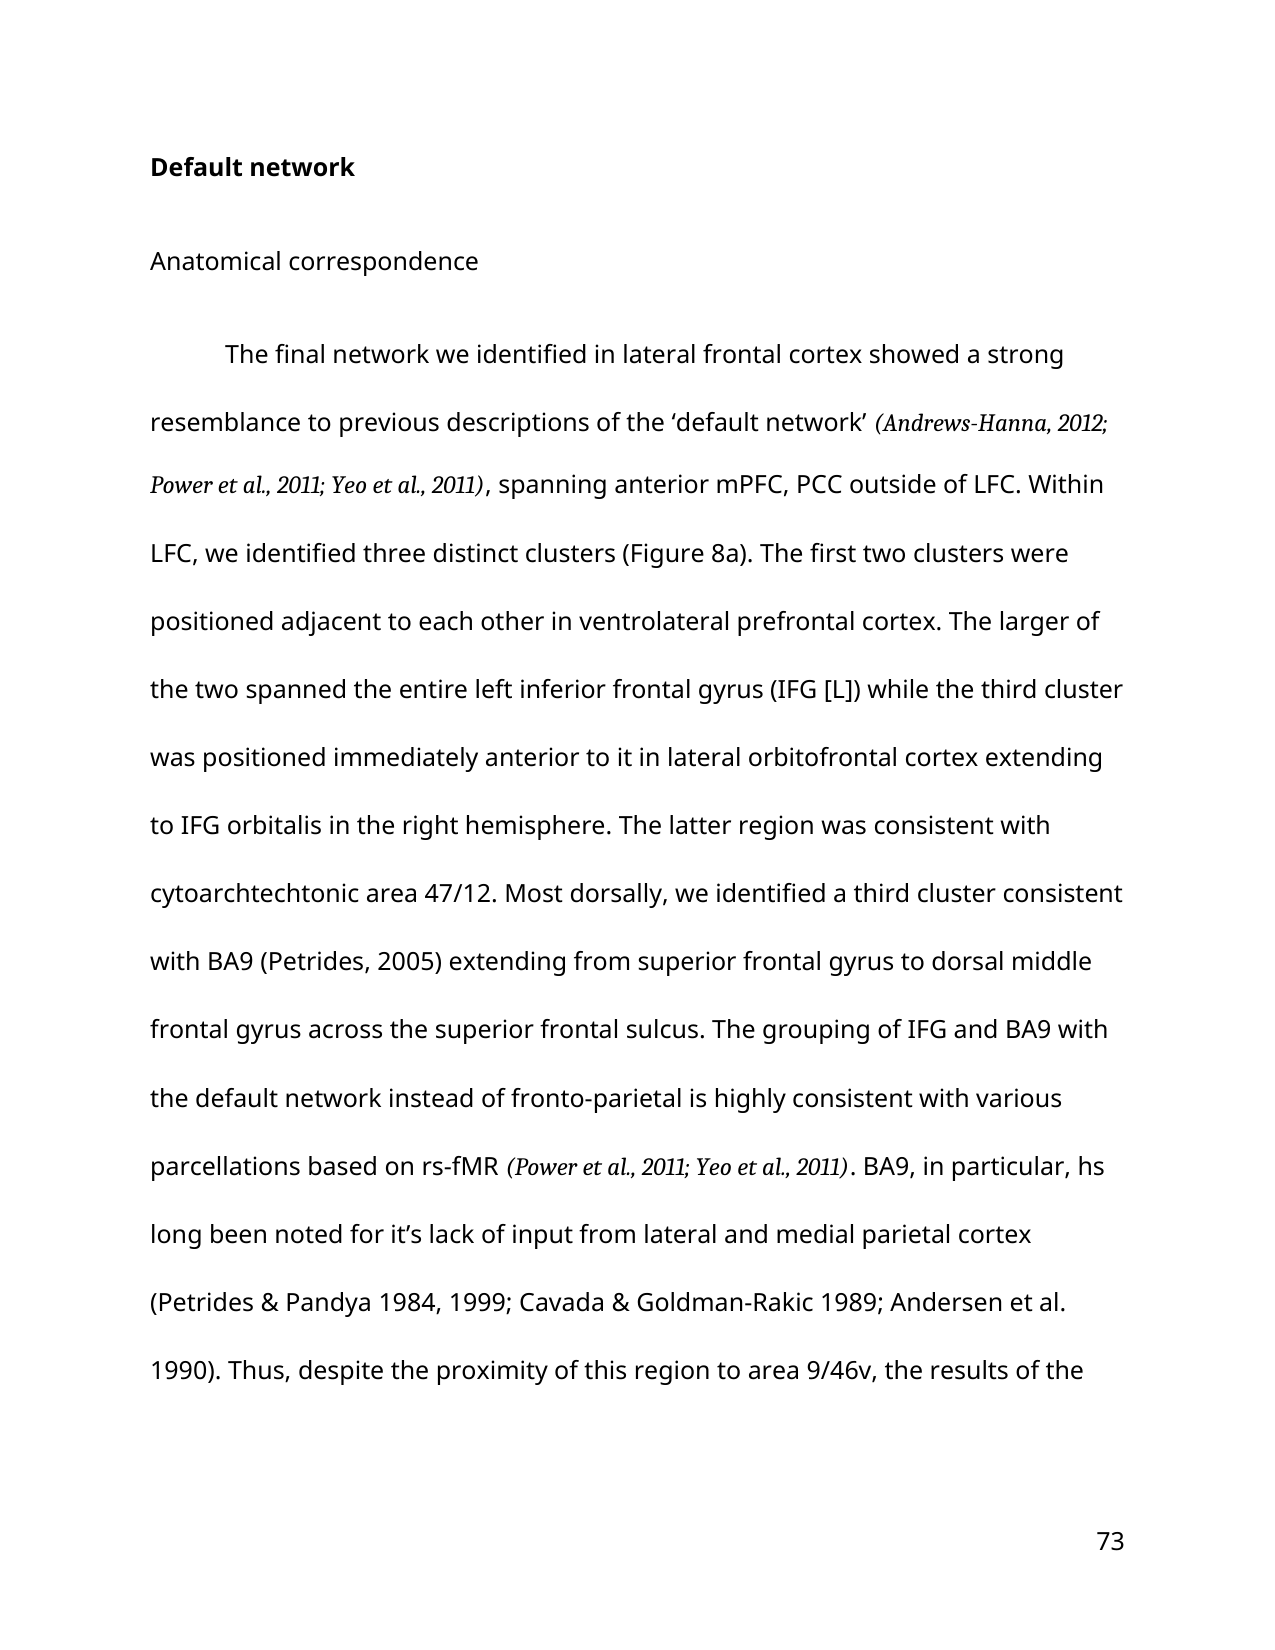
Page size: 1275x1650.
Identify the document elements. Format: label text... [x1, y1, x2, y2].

text Anatomical correspondence [150, 243, 1125, 277]
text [150, 336, 1125, 1387]
text Default network [150, 150, 1125, 184]
